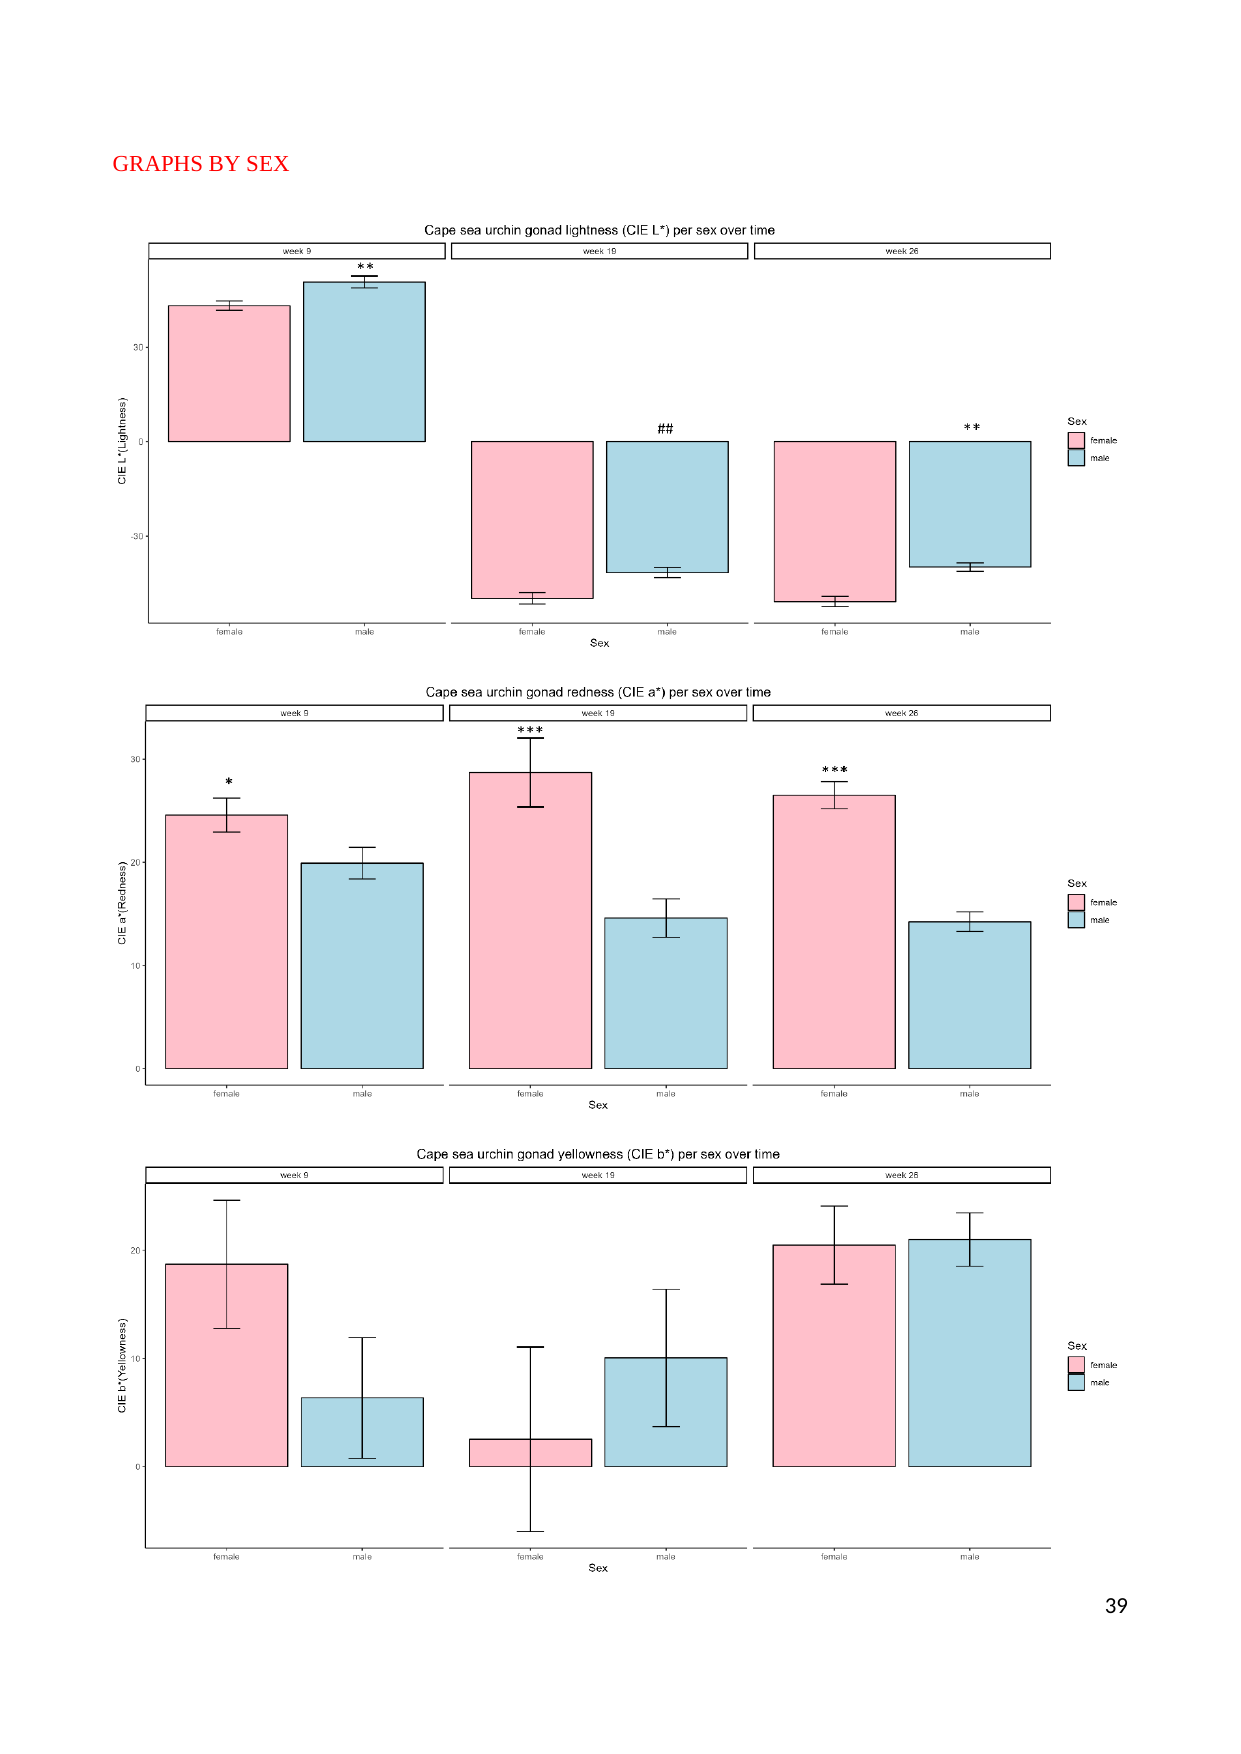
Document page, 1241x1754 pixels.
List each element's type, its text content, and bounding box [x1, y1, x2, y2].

picture [112, 681, 1128, 1116]
picture [112, 219, 1128, 654]
picture [112, 1143, 1128, 1579]
text GRAPHS BY SEX [112, 150, 1128, 176]
